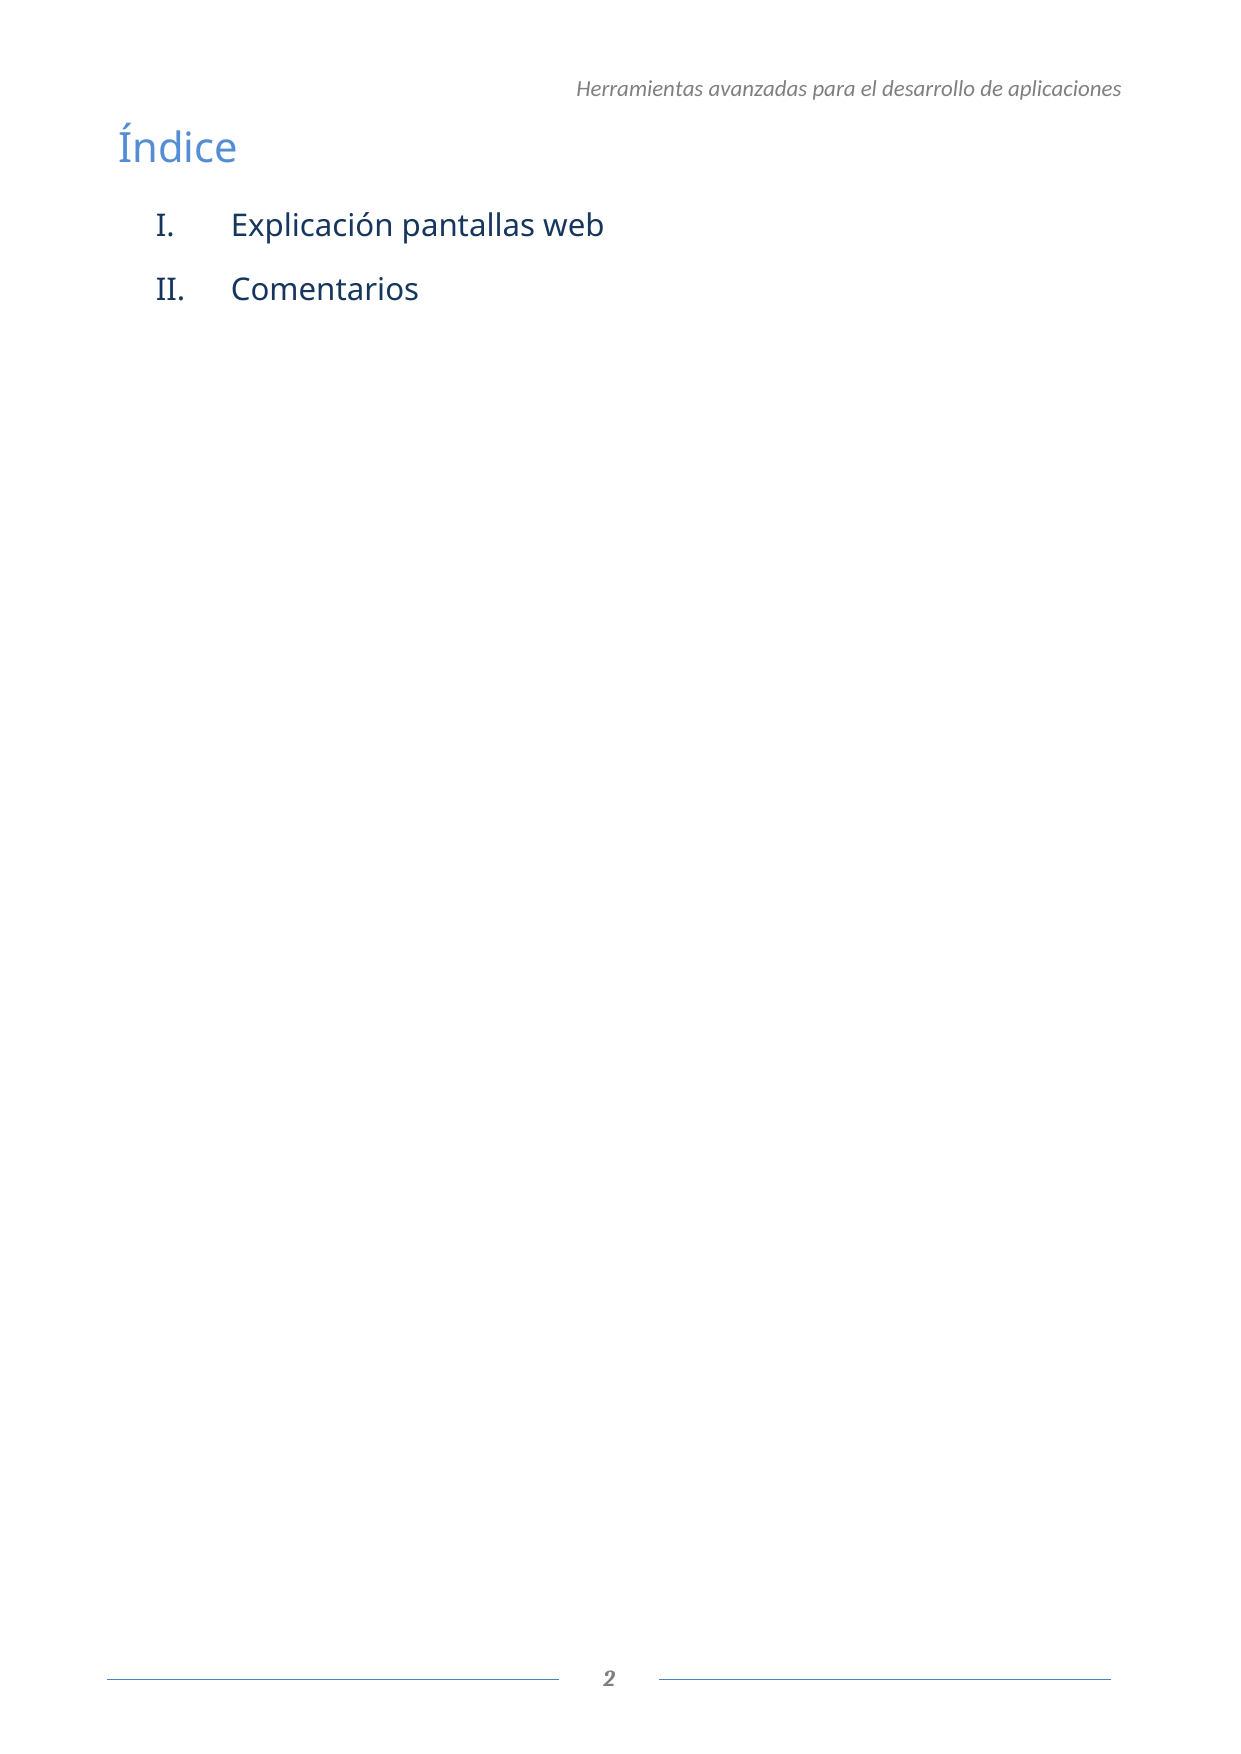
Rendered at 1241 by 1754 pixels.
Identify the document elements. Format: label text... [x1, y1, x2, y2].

text Índice [118, 118, 1122, 175]
list Comentarios [156, 267, 1122, 310]
list Explicación pantallas web [156, 203, 1122, 246]
